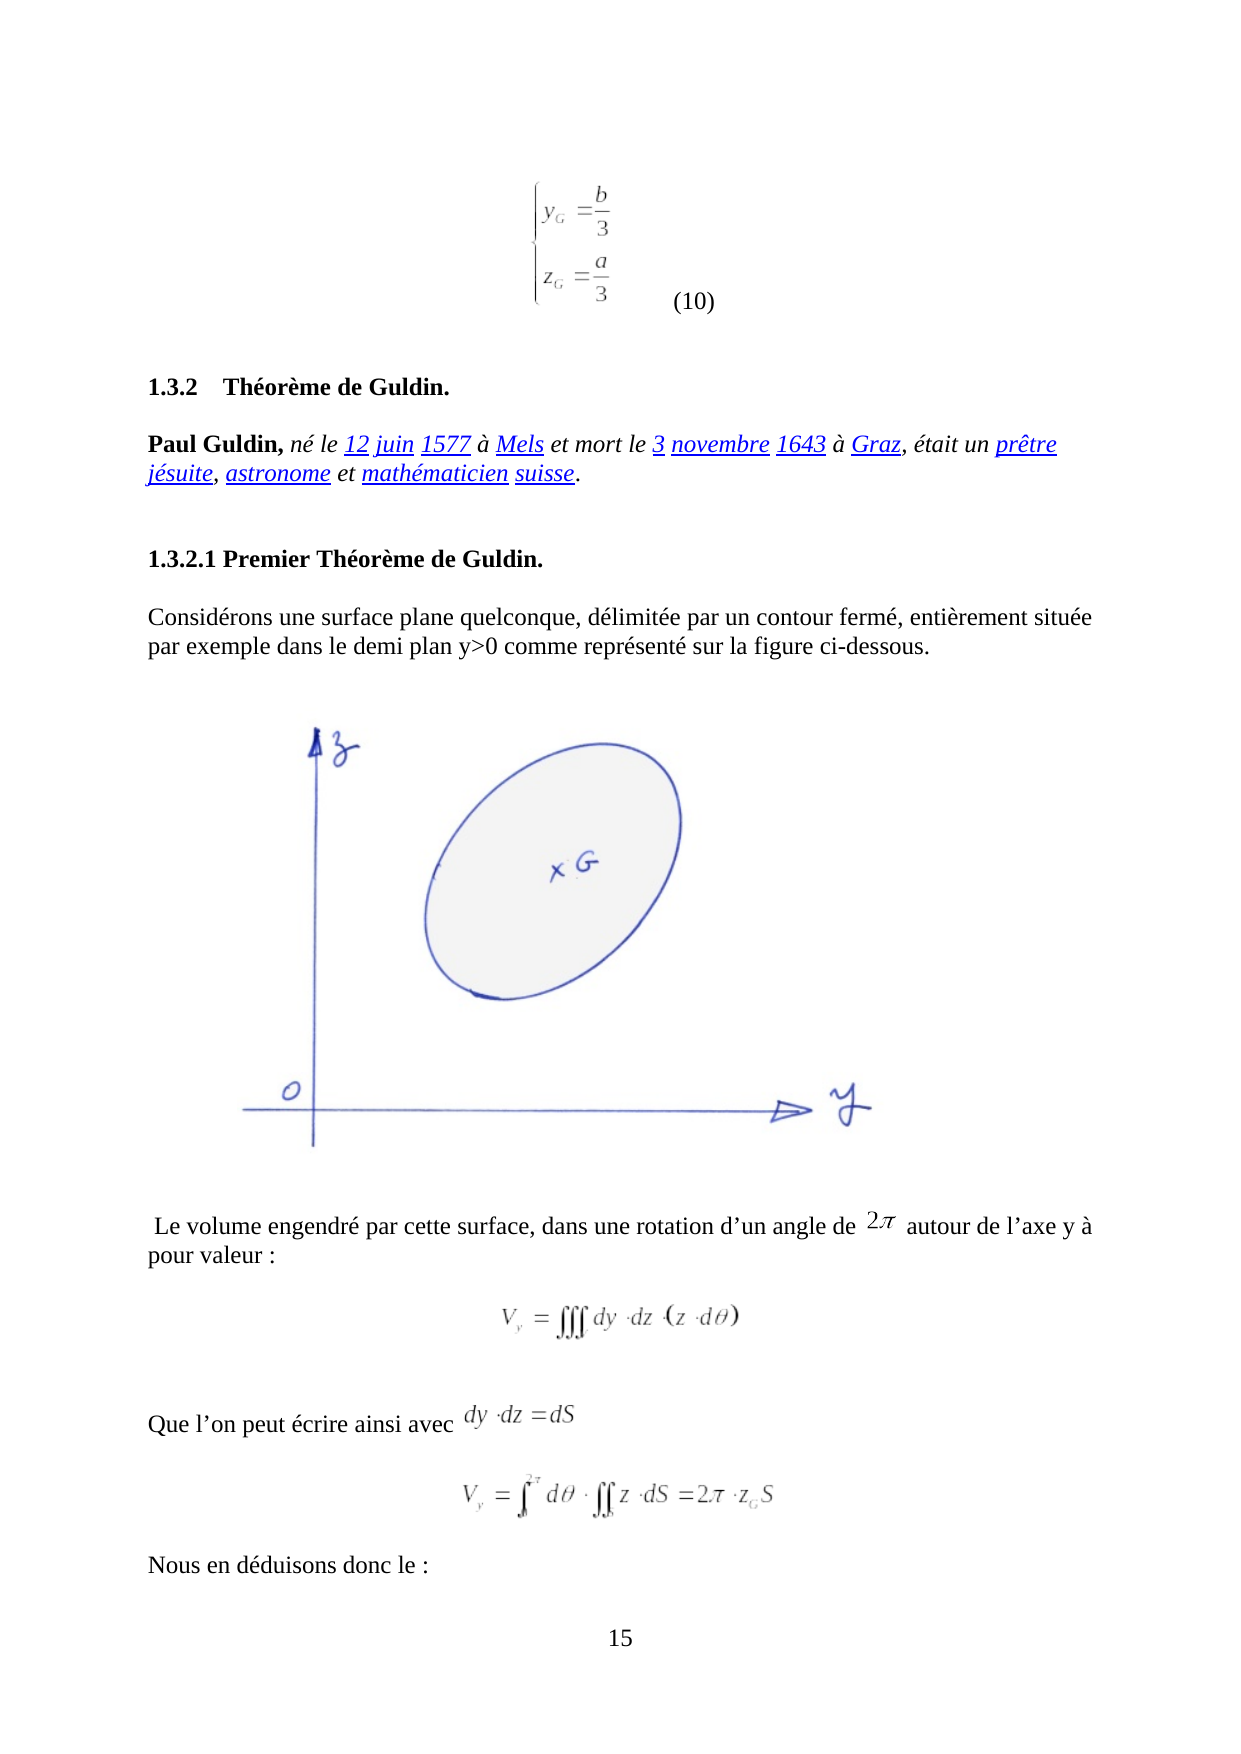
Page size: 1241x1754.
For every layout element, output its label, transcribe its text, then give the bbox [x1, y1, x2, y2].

text Paul Guldin, né le 12 juin 1577 à Mels et mort le 3 novembre 1643 à Graz, était un prêtre jésuite, astronome et mathématicien suisse. [148, 429, 1093, 487]
picture [237, 688, 1003, 1176]
text Le volume engendré par cette surface, dans une rotation d’un angle de autour de l’axe y à pour valeur : [148, 1205, 1093, 1268]
text Nous en déduisons donc le : [148, 1551, 1093, 1579]
list Théorème de Guldin. [148, 372, 1093, 401]
list Premier Théorème de Guldin. [148, 544, 1093, 573]
text Que l’on peut écrire ainsi avec [148, 1400, 1093, 1438]
text Considérons une surface plane quelconque, délimitée par un contour fermé, entièrement située par exemple dans le demi plan y>0 comme représenté sur la figure ci-dessous. [148, 602, 1093, 659]
text (10) [148, 176, 1093, 314]
